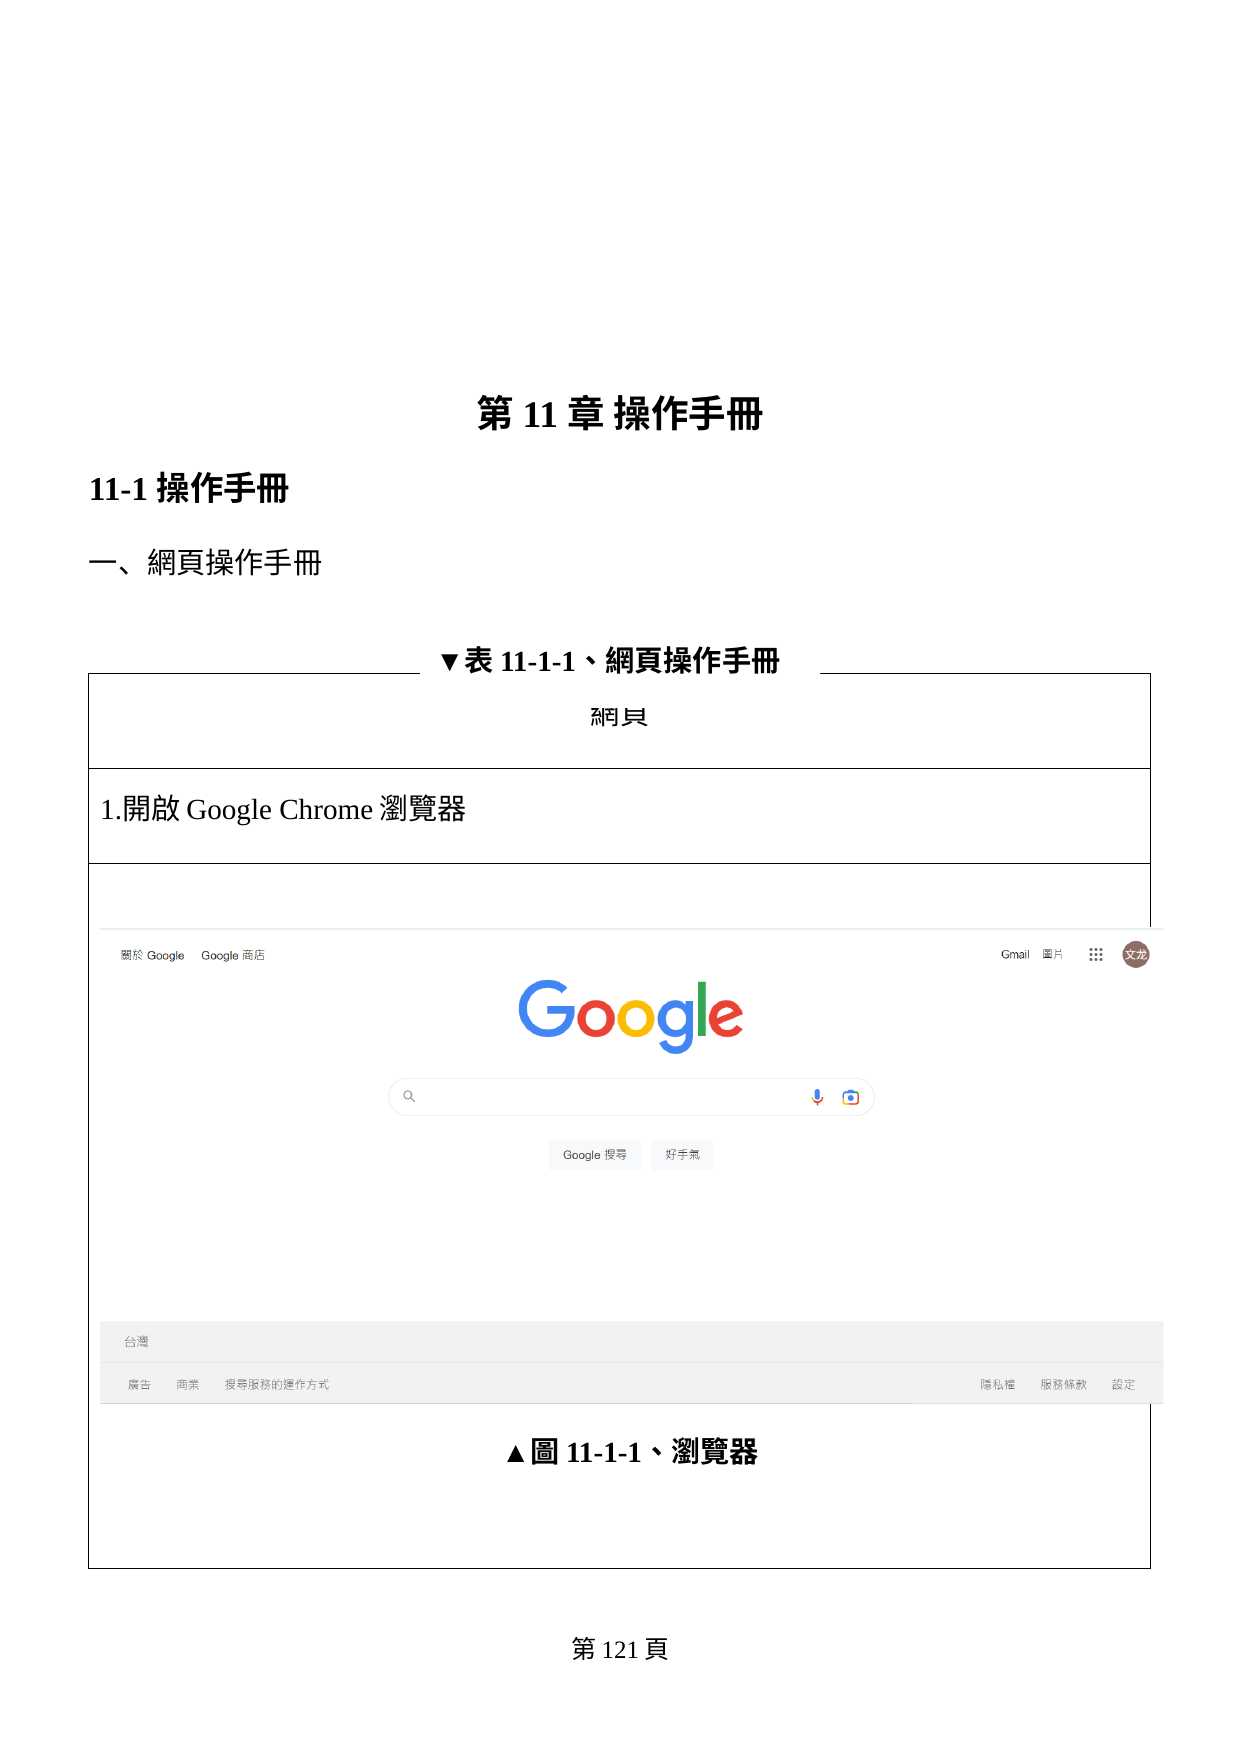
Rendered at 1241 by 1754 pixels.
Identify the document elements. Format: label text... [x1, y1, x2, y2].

table_cell 1.開啟Google Chrome瀏覽器 [89, 769, 1150, 863]
text 11-1 操作手冊 [89, 448, 1152, 523]
table_header 網頁 [89, 674, 1150, 768]
table_cell [89, 864, 1150, 1568]
text 第 11 章 操作手冊 [89, 373, 1152, 448]
picture [100, 927, 1164, 1404]
text 一、網頁操作手冊 [89, 523, 1152, 598]
